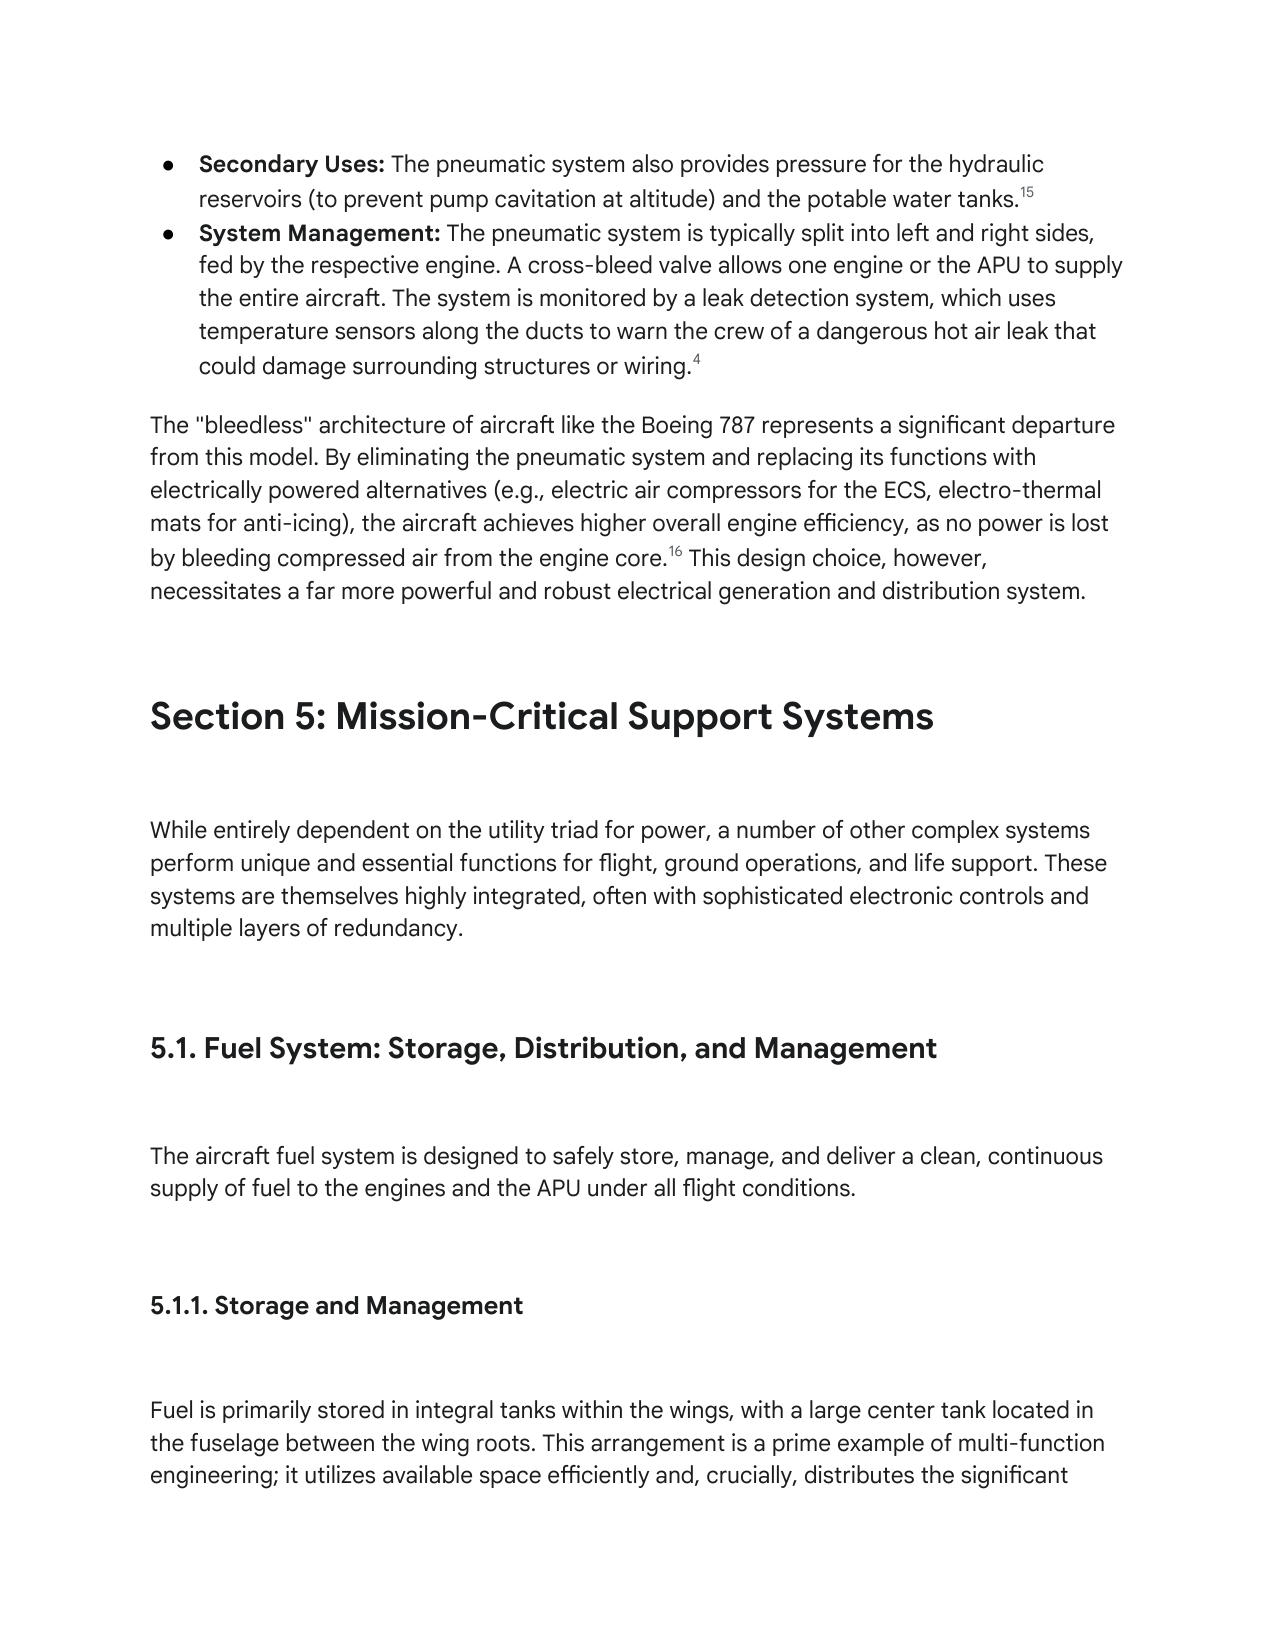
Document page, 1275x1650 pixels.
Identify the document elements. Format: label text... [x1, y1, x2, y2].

text The "bleedless" architecture of aircraft like the Boeing 787 represents a significant departure from this model. By eliminating the pneumatic system and replacing its functions with electrically powered alternatives (e.g., electric air compressors for the ECS, electro-thermal mats for anti-icing), the aircraft achieves higher overall engine efficiency, as no power is lost by bleeding compressed air from the engine core.16 This design choice, however, necessitates a far more powerful and robust electrical generation and distribution system. [150, 411, 1125, 606]
subtitle 5.1. Fuel System: Storage, Distribution, and Management [150, 1030, 1125, 1067]
list System Management: The pneumatic system is typically split into left and right sides, fed by the respective engine. A cross-bleed valve allows one engine or the APU to supply the entire aircraft. The system is monitored by a leak detection system, which uses temperature sensors along the ducts to warn the crew of a dangerous hot air leak that could damage surrounding structures or wiring.4 [161, 219, 1125, 381]
list Secondary Uses: The pneumatic system also provides pressure for the hydraulic reservoirs (to prevent pump cavitation at altitude) and the potable water tanks.15 [161, 150, 1125, 214]
subtitle Section 5: Mission-Critical Support Systems [150, 693, 1125, 740]
text The aircraft fuel system is designed to safely store, manage, and deliver a clean, continuous supply of fuel to the engines and the APU under all flight conditions. [150, 1142, 1125, 1203]
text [150, 1396, 1125, 1490]
text While entirely dependent on the utility triad for power, a number of other complex systems perform unique and essential functions for flight, ground operations, and life support. These systems are themselves highly integrated, often with sophisticated electronic controls and multiple layers of redundancy. [150, 817, 1125, 943]
subtitle 5.1.1. Storage and Management [150, 1290, 1125, 1321]
